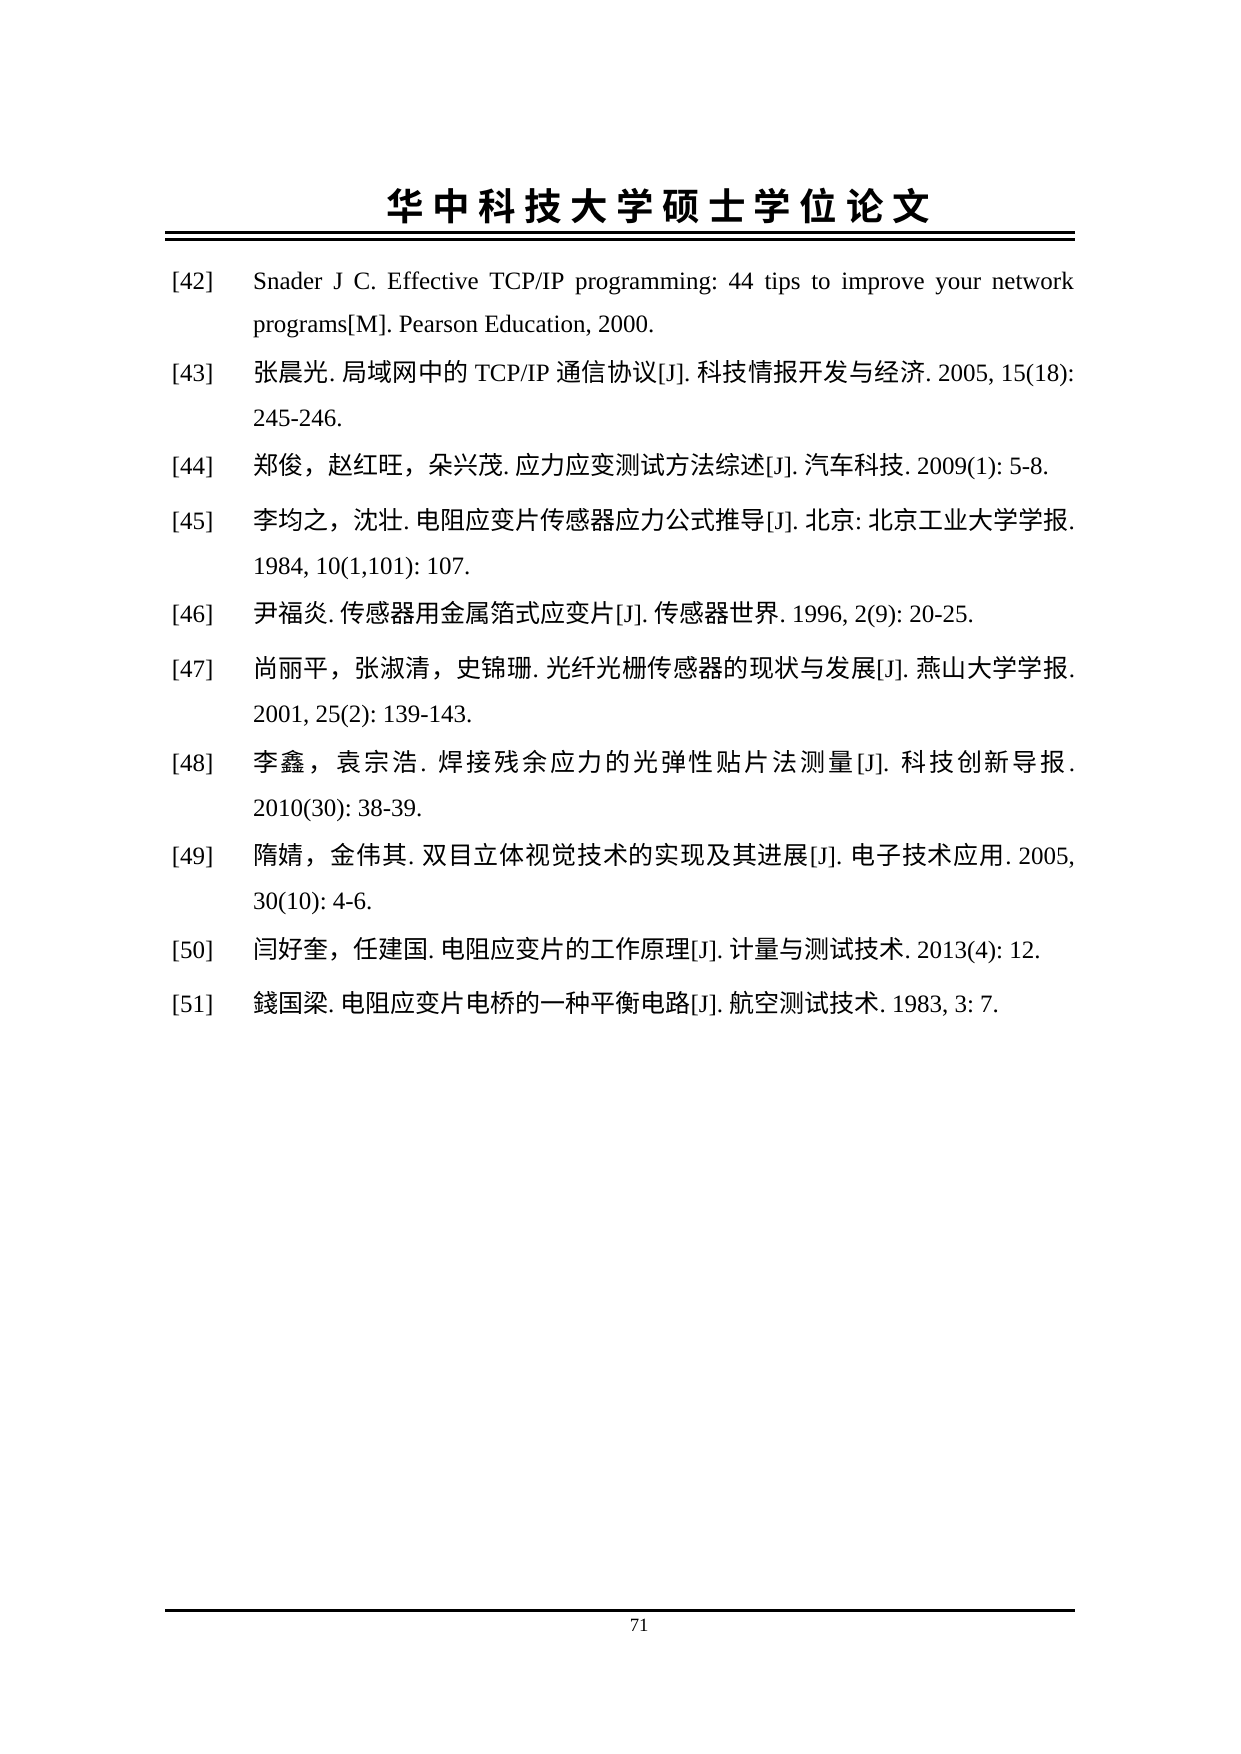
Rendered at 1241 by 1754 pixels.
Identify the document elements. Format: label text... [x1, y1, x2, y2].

text [48] 李鑫，袁宗浩. 焊接残余应力的光弹性贴片法测量[J]. 科技创新导报. 2010(30): 38-39. [165, 742, 1075, 821]
text [44] 郑俊，赵红旺，朵兴茂. 应力应变测试方法综述[J]. 汽车科技. 2009(1): 5-8. [165, 446, 1075, 482]
text [45] 李均之，沈壮. 电阻应变片传感器应力公式推导[J]. 北京: 北京工业大学学报. 1984, 10(1,101): 107. [165, 500, 1075, 579]
text [46] 尹福炎. 传感器用金属箔式应变片[J]. 传感器世界. 1996, 2(9): 20-25. [165, 594, 1075, 630]
text [47] 尚丽平，张淑清，史锦珊. 光纤光栅传感器的现状与发展[J]. 燕山大学学报. 2001, 25(2): 139-143. [165, 648, 1075, 728]
text [49] 隋婧，金伟其. 双目立体视觉技术的实现及其进展[J]. 电子技术应用. 2005, 30(10): 4-6. [165, 836, 1075, 915]
text [51] 錢国梁. 电阻应变片电桥的一种平衡电路[J]. 航空测试技术. 1983, 3: 7. [165, 984, 1075, 1020]
text [43] 张晨光. 局域网中的 TCP/IP 通信协议[J]. 科技情报开发与经济. 2005, 15(18): 245-246. [165, 352, 1075, 431]
text [42] Snader J C. Effective TCP/IP programming: 44 tips to improve your network programs[M]. Pearson Education, 2000. [165, 266, 1075, 338]
text [50] 闫好奎，任建国. 电阻应变片的工作原理[J]. 计量与测试技术. 2013(4): 12. [165, 929, 1075, 966]
